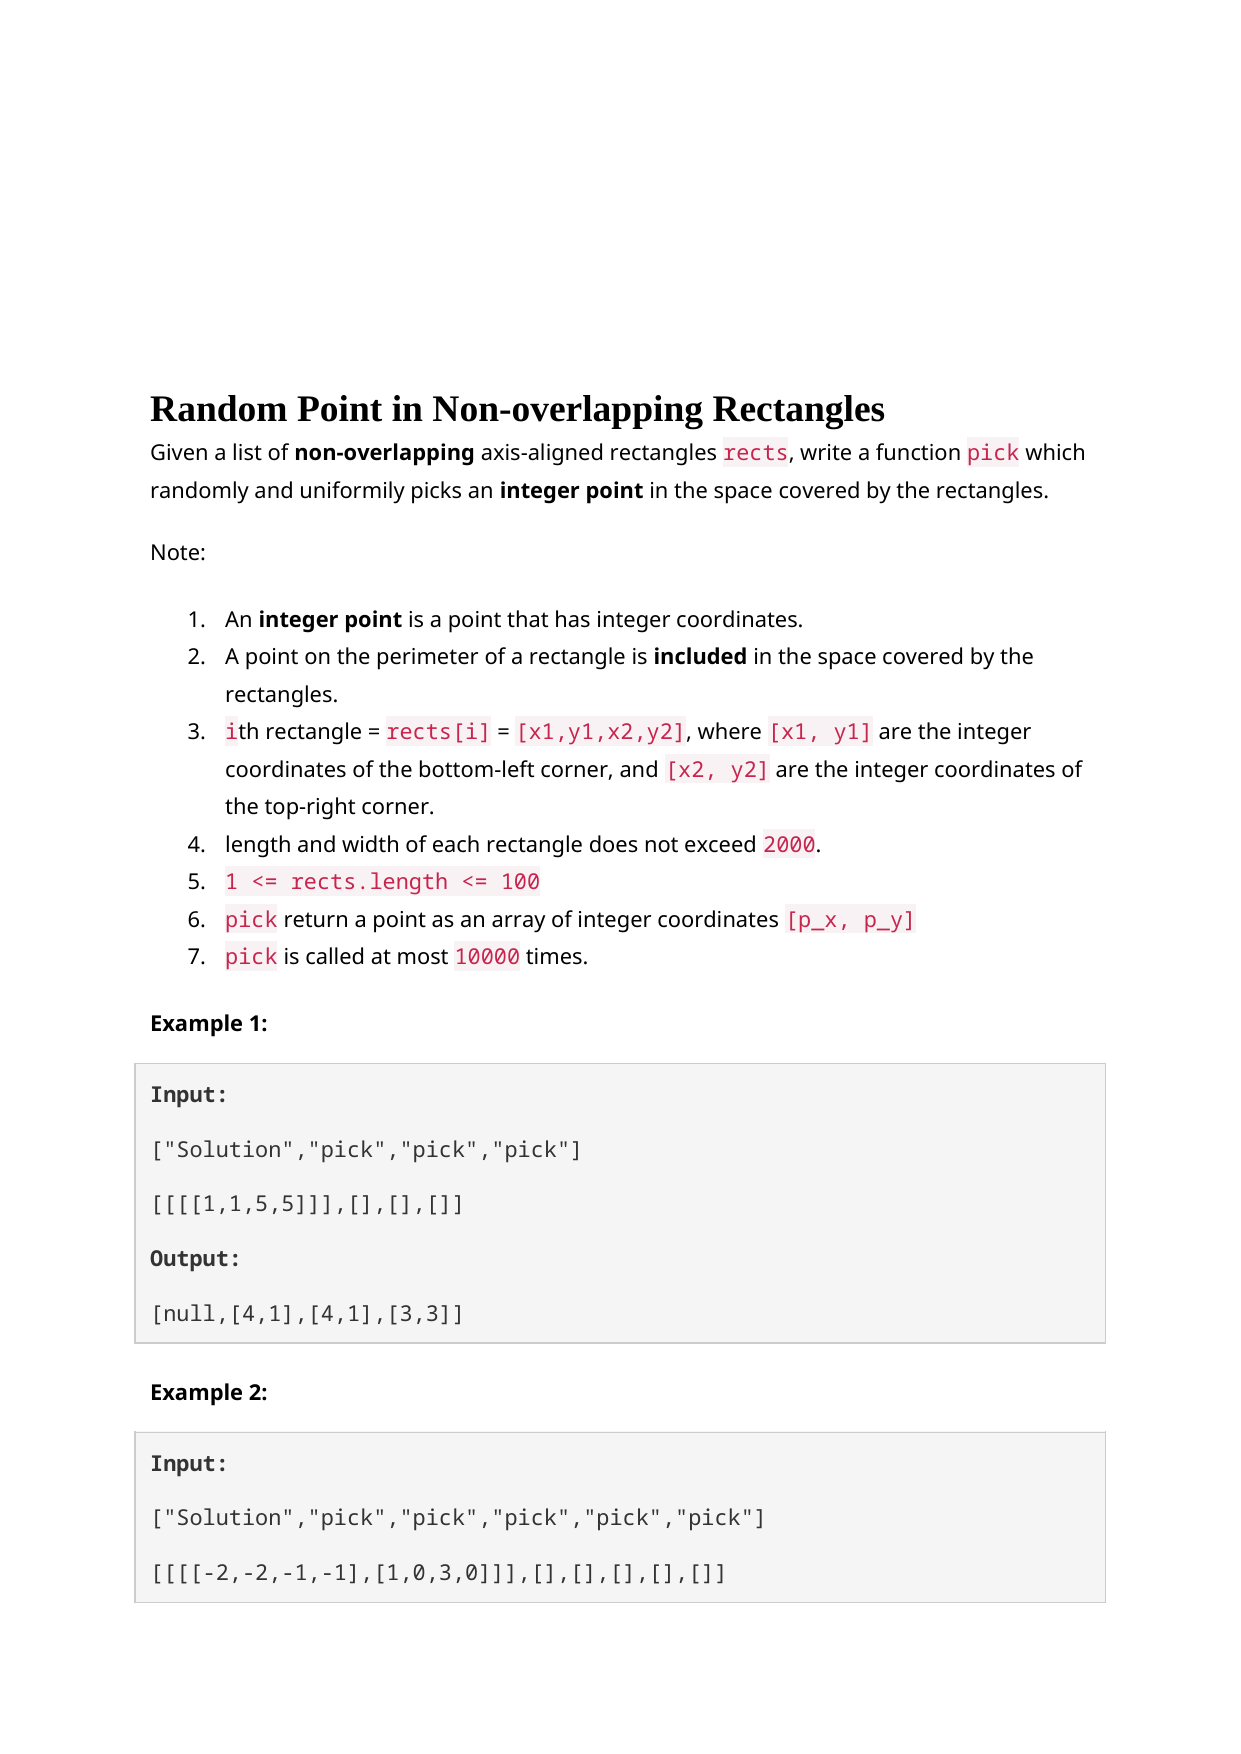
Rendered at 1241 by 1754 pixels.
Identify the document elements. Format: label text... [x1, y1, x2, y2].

list pick is called at most 10000 times. [187, 933, 1090, 971]
text [[[[-2,-2,-1,-1],[1,0,3,0]]],[],[],[],[],[]] [136, 1541, 1105, 1602]
list pick return a point as an array of integer coordinates [p_x, p_y] [187, 896, 1090, 933]
list length and width of each rectangle does not exceed 2000. [187, 821, 1090, 858]
text Input: [136, 1064, 1105, 1109]
text Input: [136, 1433, 1105, 1477]
text Note: [150, 529, 1090, 567]
text ["Solution","pick","pick","pick"] [136, 1117, 1105, 1163]
list A point on the perimeter of a rectangle is included in the space covered by the rectangles. [187, 633, 1090, 708]
text Example 1: [150, 1000, 1090, 1038]
list An integer point is a point that has integer coordinates. [187, 596, 1090, 633]
list ith rectangle = rects[i] = [x1,y1,x2,y2], where [x1, y1] are the integer coordinates of the bottom-left corner, and [x2, y2] are the integer coordinates of the top-right corner. [187, 708, 1090, 821]
text Example 2: [150, 1369, 1090, 1406]
text Given a list of non-overlapping axis-aligned rectangles rects, write a function pick which randomly and uniformily picks an integer point in the space covered by the rectangles. [150, 429, 1090, 504]
text Random Point in Non-overlapping Rectangles [150, 386, 1090, 429]
list 1 <= rects.length <= 100 [187, 858, 1090, 896]
text Output: [136, 1227, 1105, 1273]
text [null,[4,1],[4,1],[3,3]] [136, 1282, 1105, 1342]
text ["Solution","pick","pick","pick","pick","pick"] [136, 1486, 1105, 1532]
text [[[[1,1,5,5]]],[],[],[]] [136, 1172, 1105, 1218]
